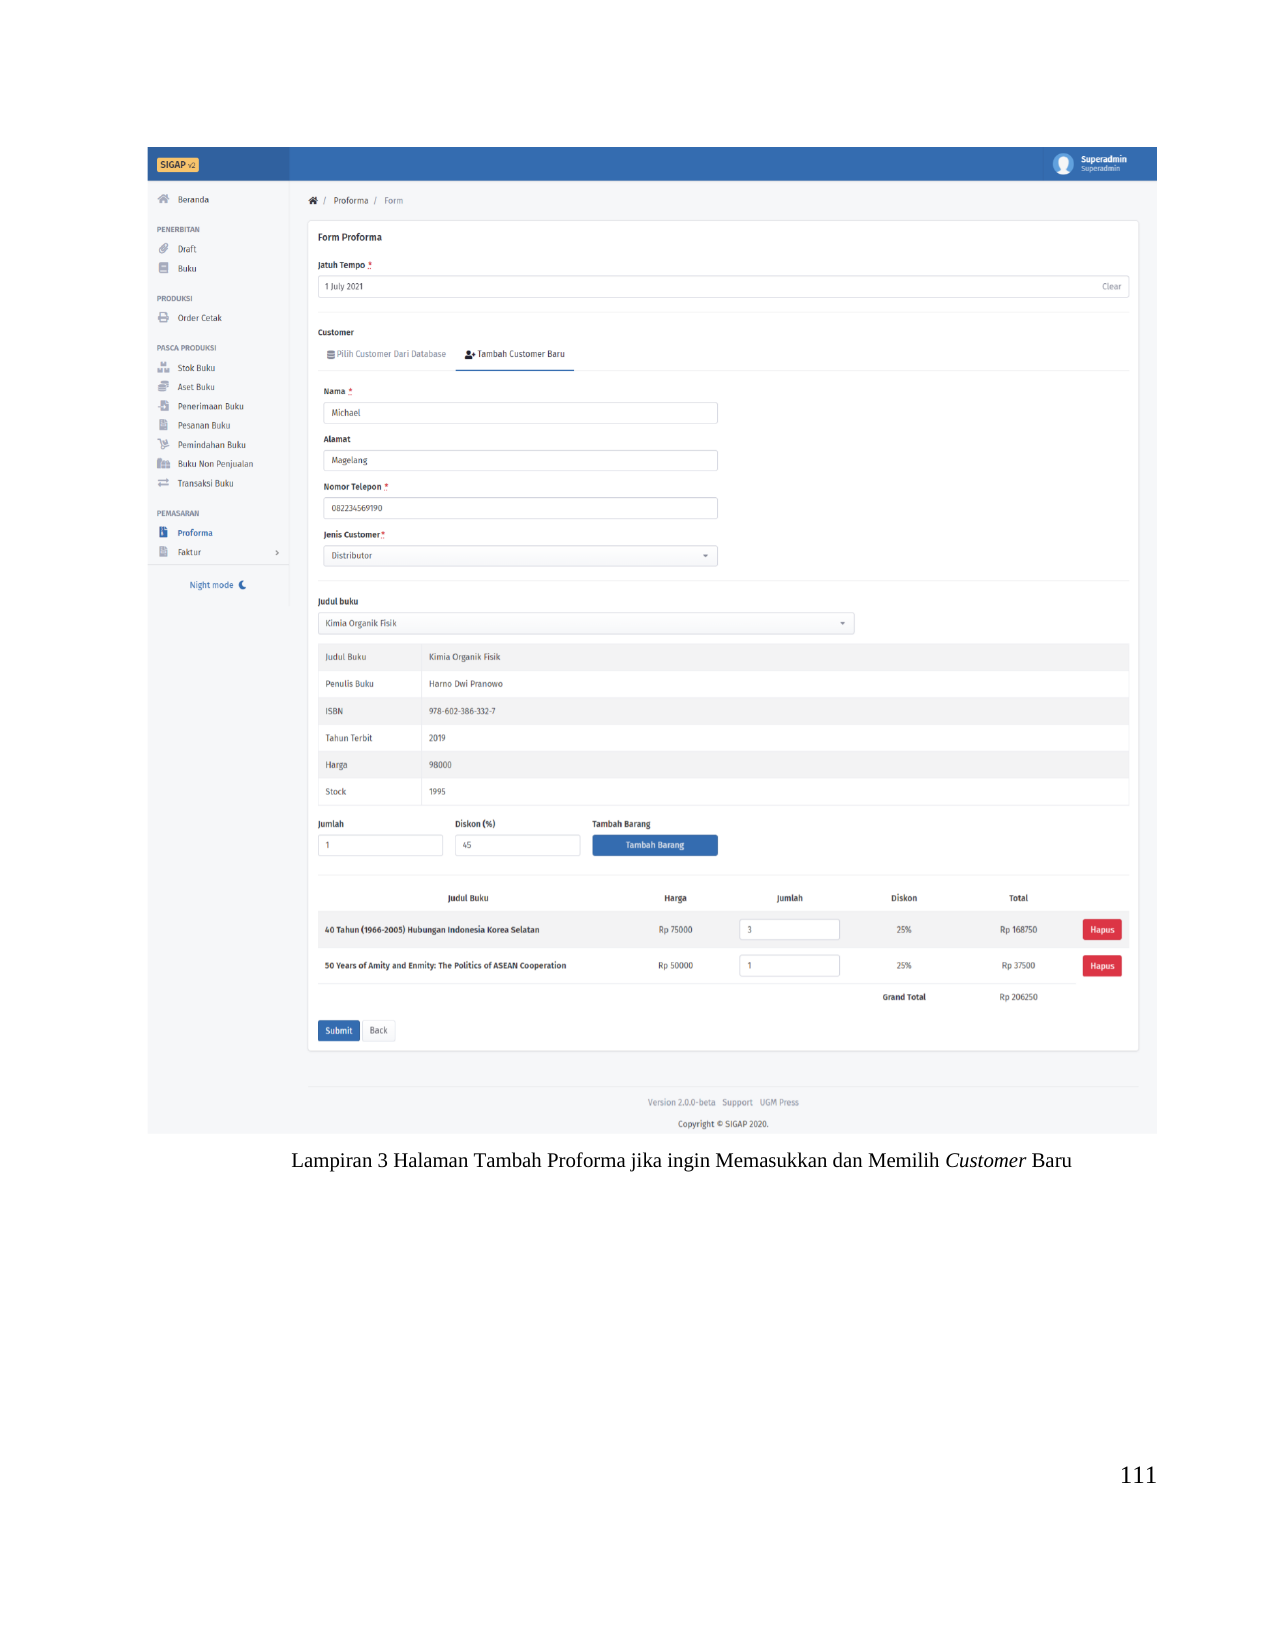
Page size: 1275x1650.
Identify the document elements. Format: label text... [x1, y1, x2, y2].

text Lampiran 3 Halaman Tambah Proforma jika ingin Memasukkan dan Memilih Customer Baru [148, 1148, 1157, 1172]
picture [147, 147, 1157, 1134]
